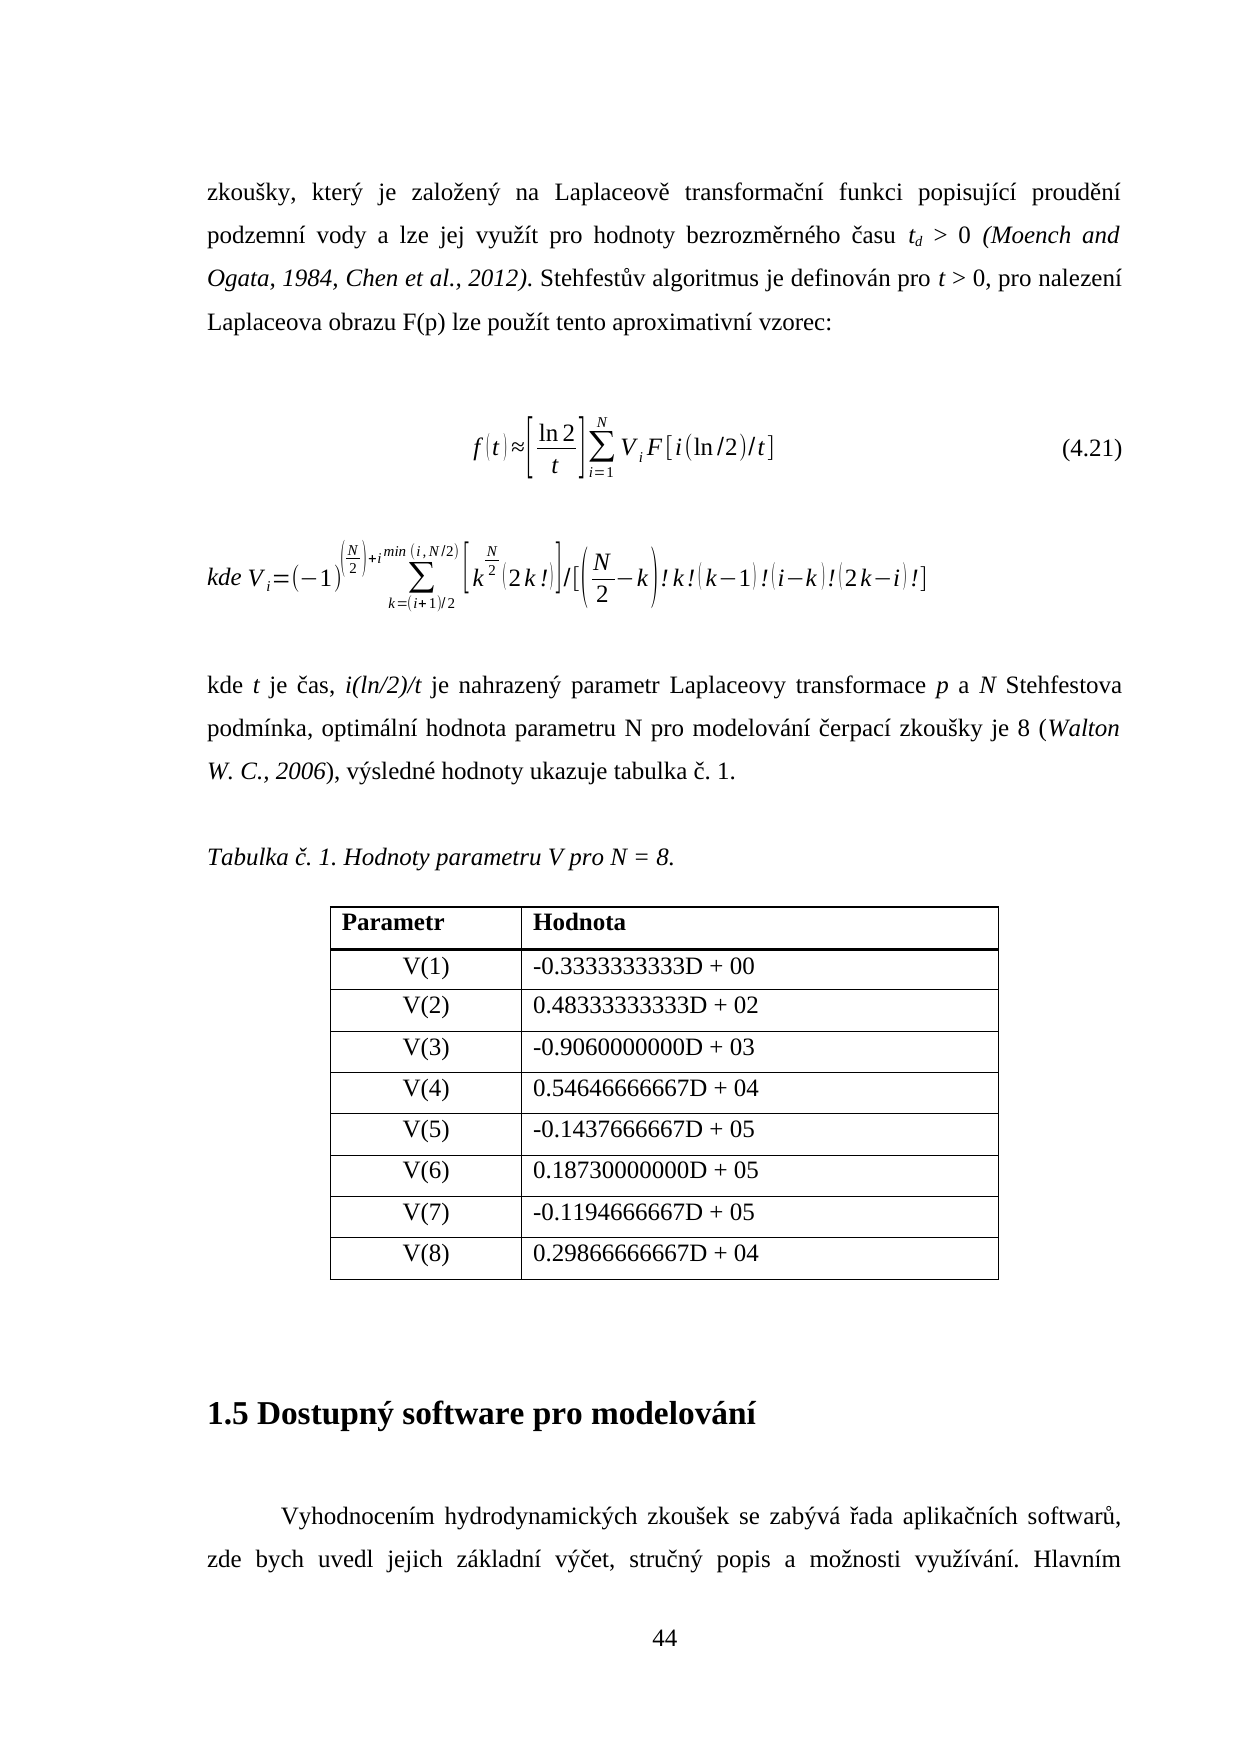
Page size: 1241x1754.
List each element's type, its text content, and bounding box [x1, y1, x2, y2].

table_cell V(4) [331, 1073, 521, 1113]
text (4.21) [207, 414, 1122, 481]
table_cell 0.29866666667D + 04 [522, 1238, 998, 1279]
text kde [207, 539, 1122, 612]
table_cell V(1) [331, 951, 521, 989]
table_cell V(6) [331, 1156, 521, 1196]
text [207, 1501, 1122, 1573]
table_cell -0.1194666667D + 05 [522, 1197, 998, 1237]
table_cell -0.9060000000D + 03 [522, 1032, 998, 1072]
table_cell -0.3333333333D + 00 [522, 951, 998, 989]
table_cell -0.1437666667D + 05 [522, 1114, 998, 1154]
subtitle 1.5 Dostupný software pro modelování [207, 1394, 1122, 1432]
table_cell V(3) [331, 1032, 521, 1072]
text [207, 177, 1122, 335]
table_header Parametr [331, 908, 521, 948]
table_cell 0.54646666667D + 04 [522, 1073, 998, 1113]
table_cell 0.18730000000D + 05 [522, 1156, 998, 1196]
table_cell 0.48333333333D + 02 [522, 990, 998, 1031]
text kde t je čas, i(ln/2)/t je nahrazený parametr Laplaceovy transformace p a N Stehfestova podmínka, optimální hodnota parametru N pro modelování čerpací zkoušky je 8 (Walton W. C., 2006), výsledné hodnoty ukazuje tabulka č. 1. [207, 670, 1122, 785]
table_cell V(7) [331, 1197, 521, 1237]
table_cell V(8) [331, 1238, 521, 1279]
table_header Hodnota [522, 908, 998, 948]
text Tabulka č. 1. Hodnoty parametru V pro N = 8. [207, 842, 1122, 871]
table_cell V(2) [331, 990, 521, 1031]
table_cell V(5) [331, 1114, 521, 1154]
